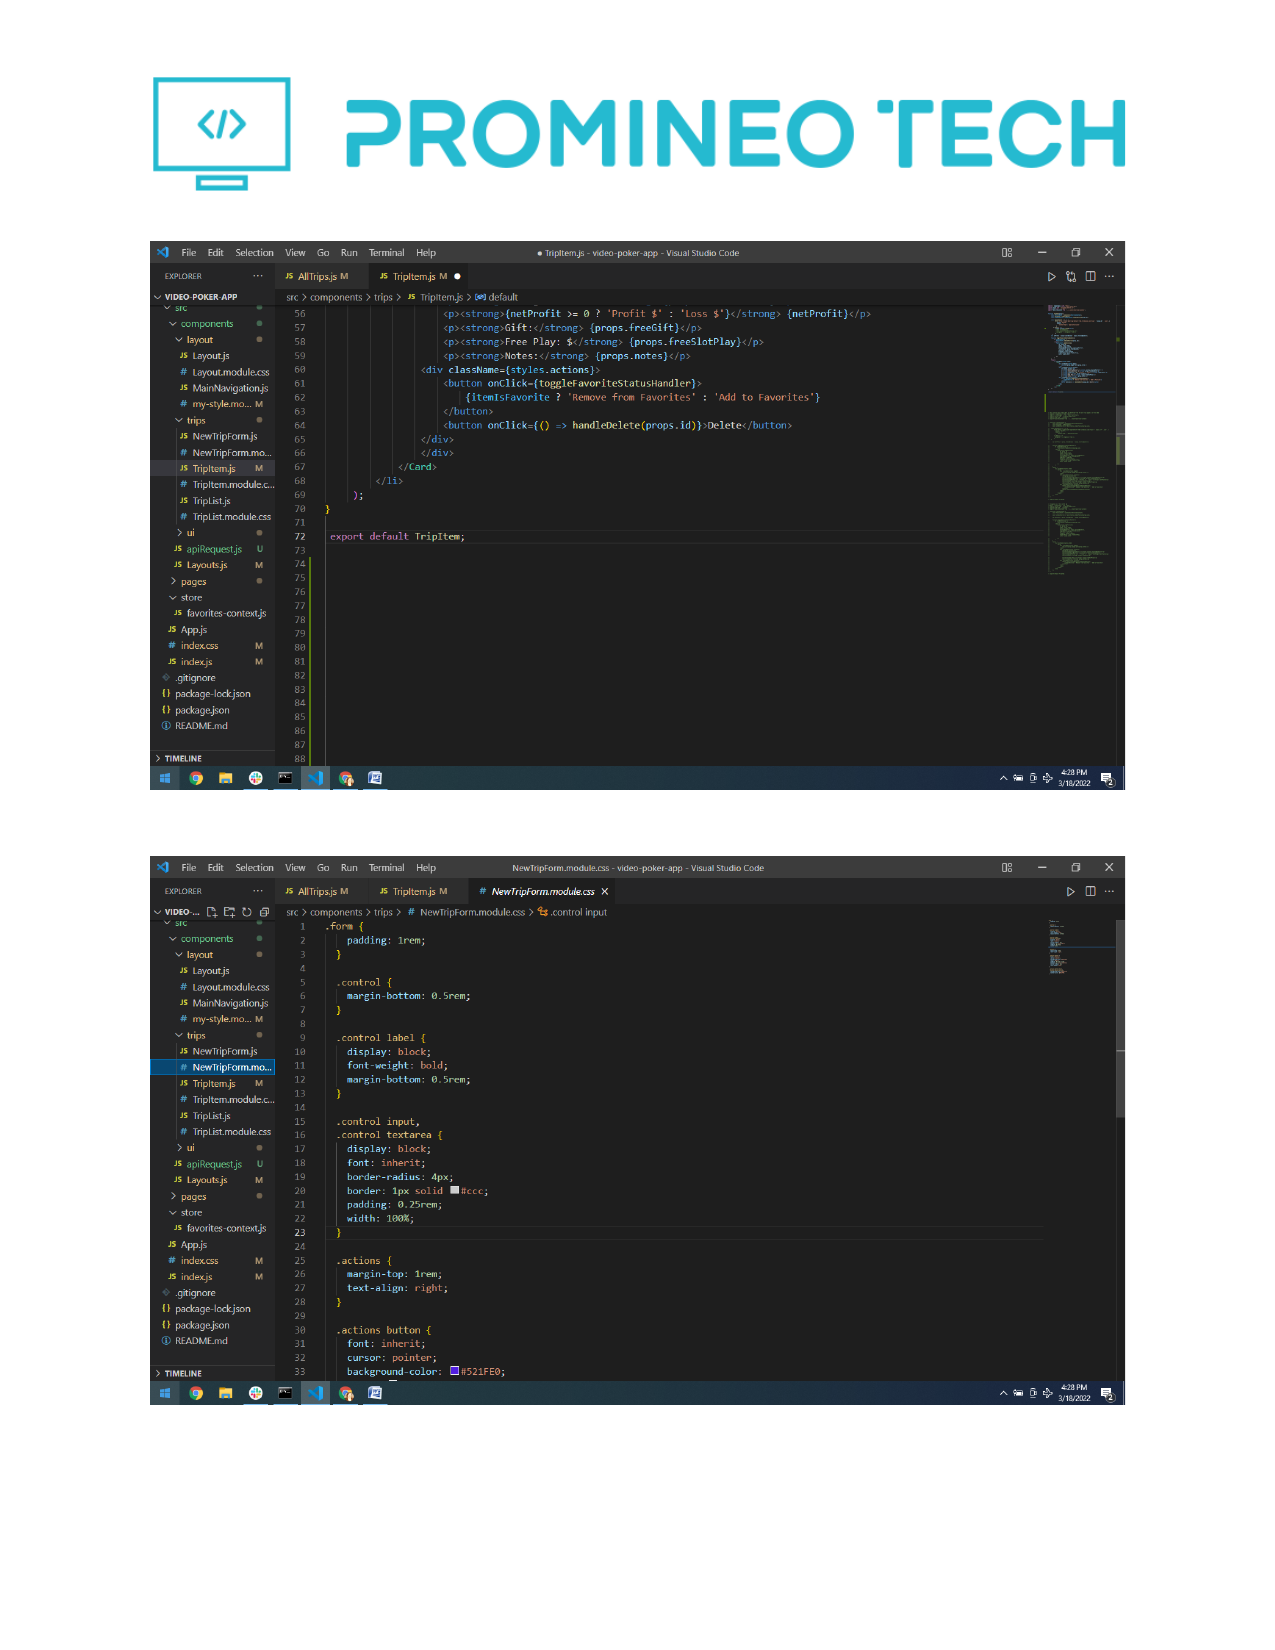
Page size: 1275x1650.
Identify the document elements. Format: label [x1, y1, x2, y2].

picture [150, 856, 1125, 1405]
picture [150, 241, 1125, 790]
picture [150, 75, 1125, 194]
